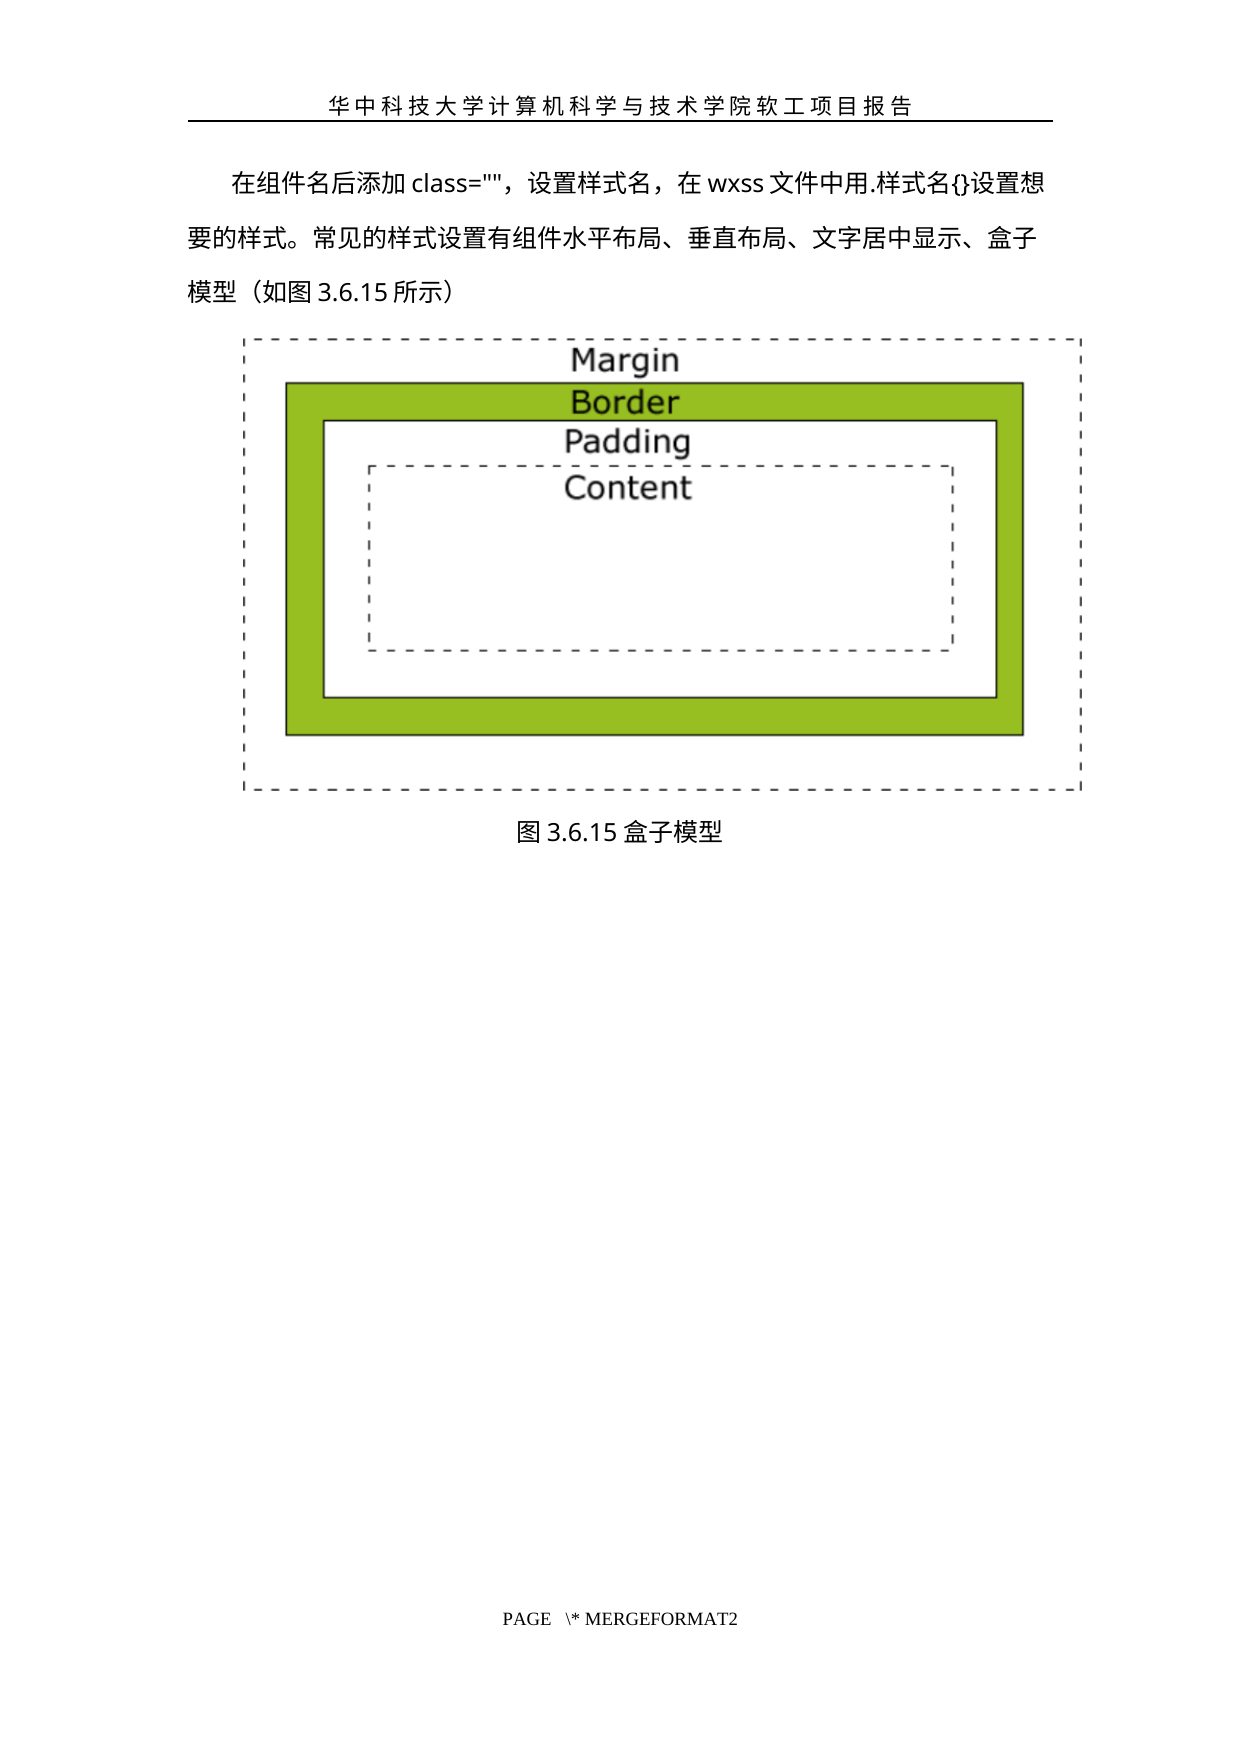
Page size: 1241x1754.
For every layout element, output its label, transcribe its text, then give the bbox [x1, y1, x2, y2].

picture [237, 327, 1089, 798]
text 在组件名后添加class=""，设置样式名，在wxss文件中用.样式名{}设置想要的样式。常见的样式设置有组件水平布局、垂直布局、文字居中显示、盒子模型（如图3.6.15所示） [187, 164, 1053, 309]
text 图3.6.15 盒子模型 [187, 812, 1053, 848]
